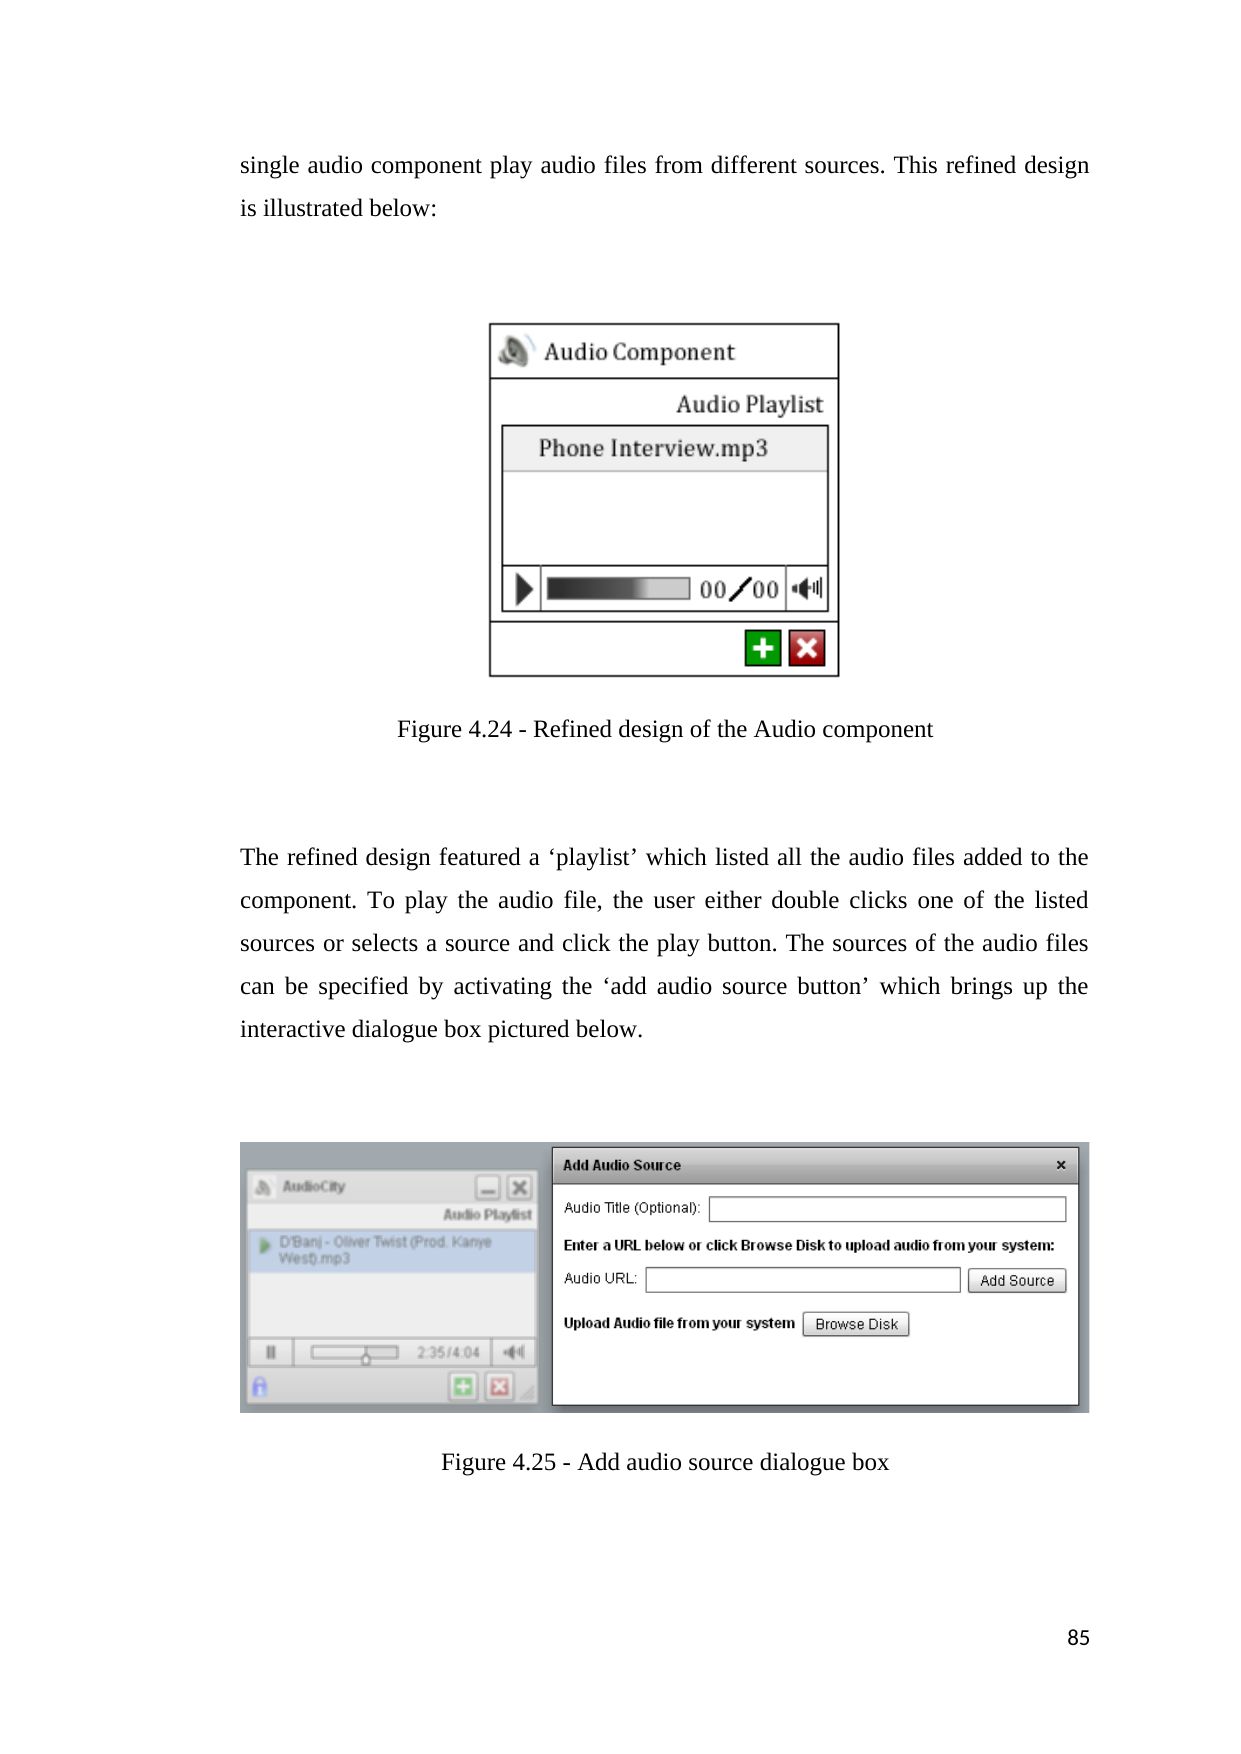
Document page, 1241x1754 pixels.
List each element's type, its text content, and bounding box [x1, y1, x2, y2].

text The refined design featured a ‘playlist’ which listed all the audio files added to the component. To play the audio file, the user either double clicks one of the listed sources or selects a source and click the play button. The sources of the audio files can be specified by activating the ‘add audio source button’ which brings up the interactive dialogue box pictured below. [240, 842, 1090, 1043]
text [240, 150, 1090, 222]
picture [240, 1142, 1090, 1413]
picture [486, 321, 844, 679]
